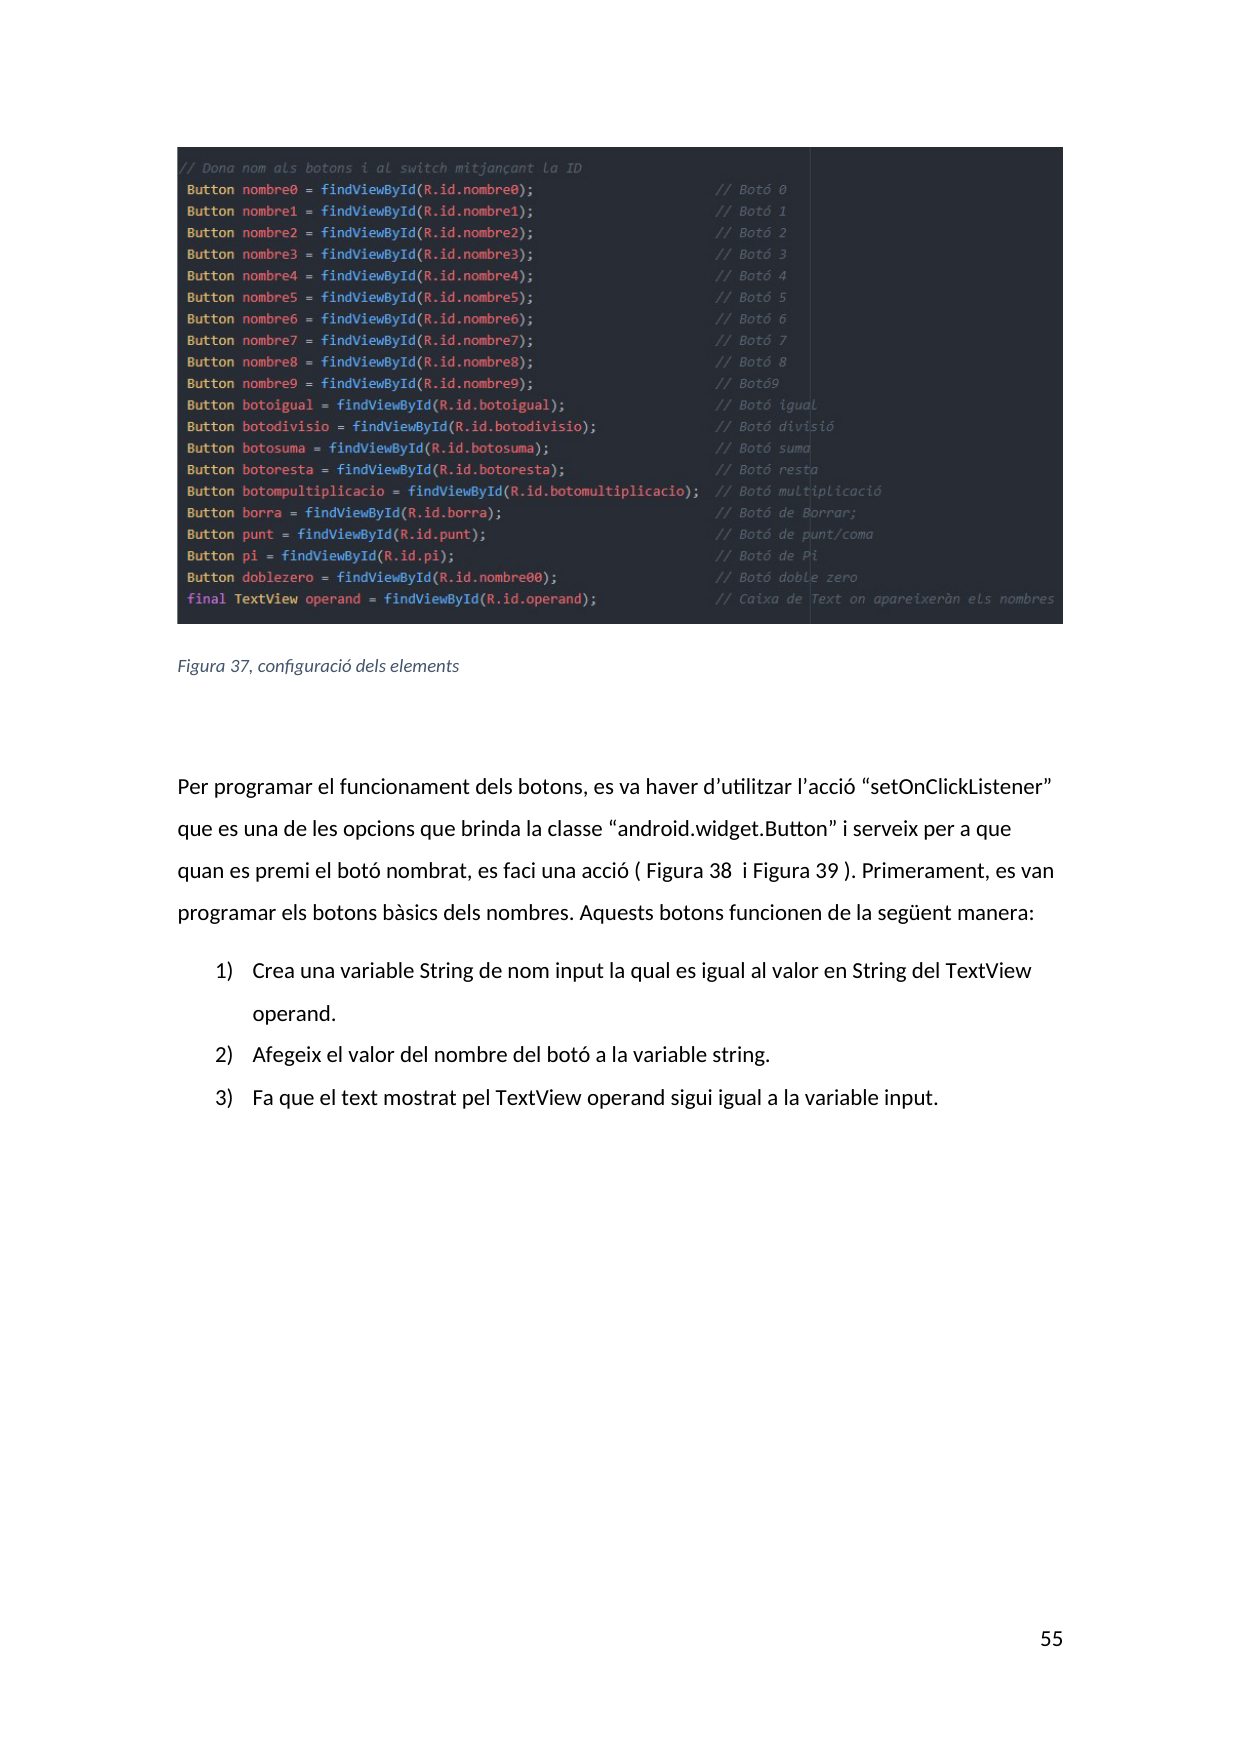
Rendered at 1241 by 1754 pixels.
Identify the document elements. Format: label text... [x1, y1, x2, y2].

list Afegeix el valor del nombre del botó a la variable string. [215, 1041, 1063, 1069]
list Crea una variable String de nom input la qual es igual al valor en String del TextView operand. [215, 957, 1063, 1027]
list Fa que el text mostrat pel TextView operand sigui igual a la variable input. [215, 1083, 1063, 1111]
picture [177, 147, 1063, 624]
text Figura 37, configuració dels elements [177, 654, 1063, 677]
text Per programar el funcionament dels botons, es va haver d’utilitzar l’acció “setOnClickListener” que es una de les opcions que brinda la classe “android.widget.Button” i serveix per a que quan es premi el botó nombrat, es faci una acció ( Figura 38 i Figura 39 ). Primerament, es van programar els botons bàsics dels nombres. Aquests botons funcionen de la següent manera: [177, 772, 1063, 926]
